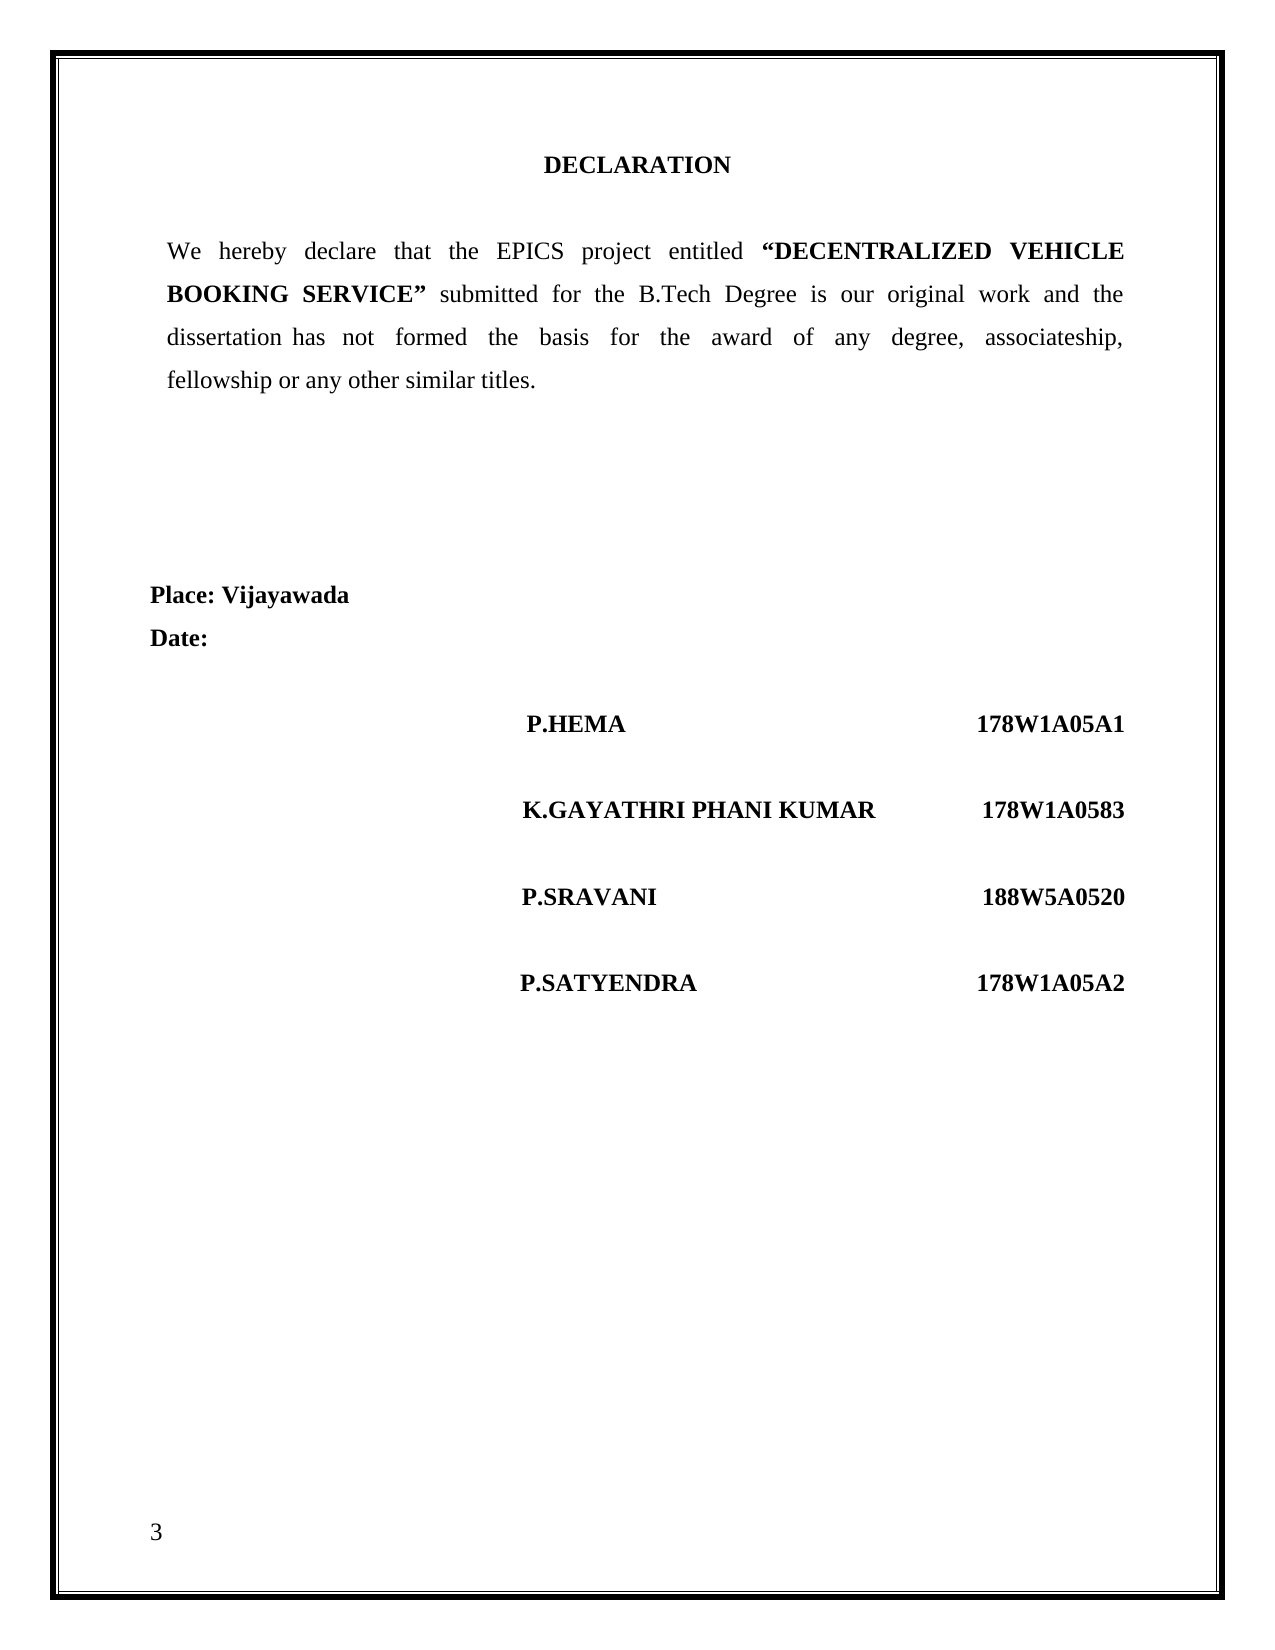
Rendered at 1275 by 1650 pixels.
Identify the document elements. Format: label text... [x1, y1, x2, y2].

text P.SRAVANI 188W5A0520 [150, 882, 1125, 910]
text P.HEMA 178W1A05A1 [150, 709, 1125, 738]
text K.GAYATHRI PHANI KUMAR 178W1A0583 [150, 795, 1125, 824]
text P.SATYENDRA 178W1A05A2 [150, 968, 1125, 997]
text We hereby declare that the EPICS project entitled “DECENTRALIZED VEHICLE BOOKING SERVICE” submitted for the B.Tech Degree is our original work and the dissertation has not formed the basis for the award of any degree, associateship, fellowship or any other similar titles. [167, 236, 1125, 394]
text Place: Vijayawada [150, 537, 1125, 608]
text Date: [150, 623, 1125, 652]
text DECLARATION [150, 150, 1125, 179]
